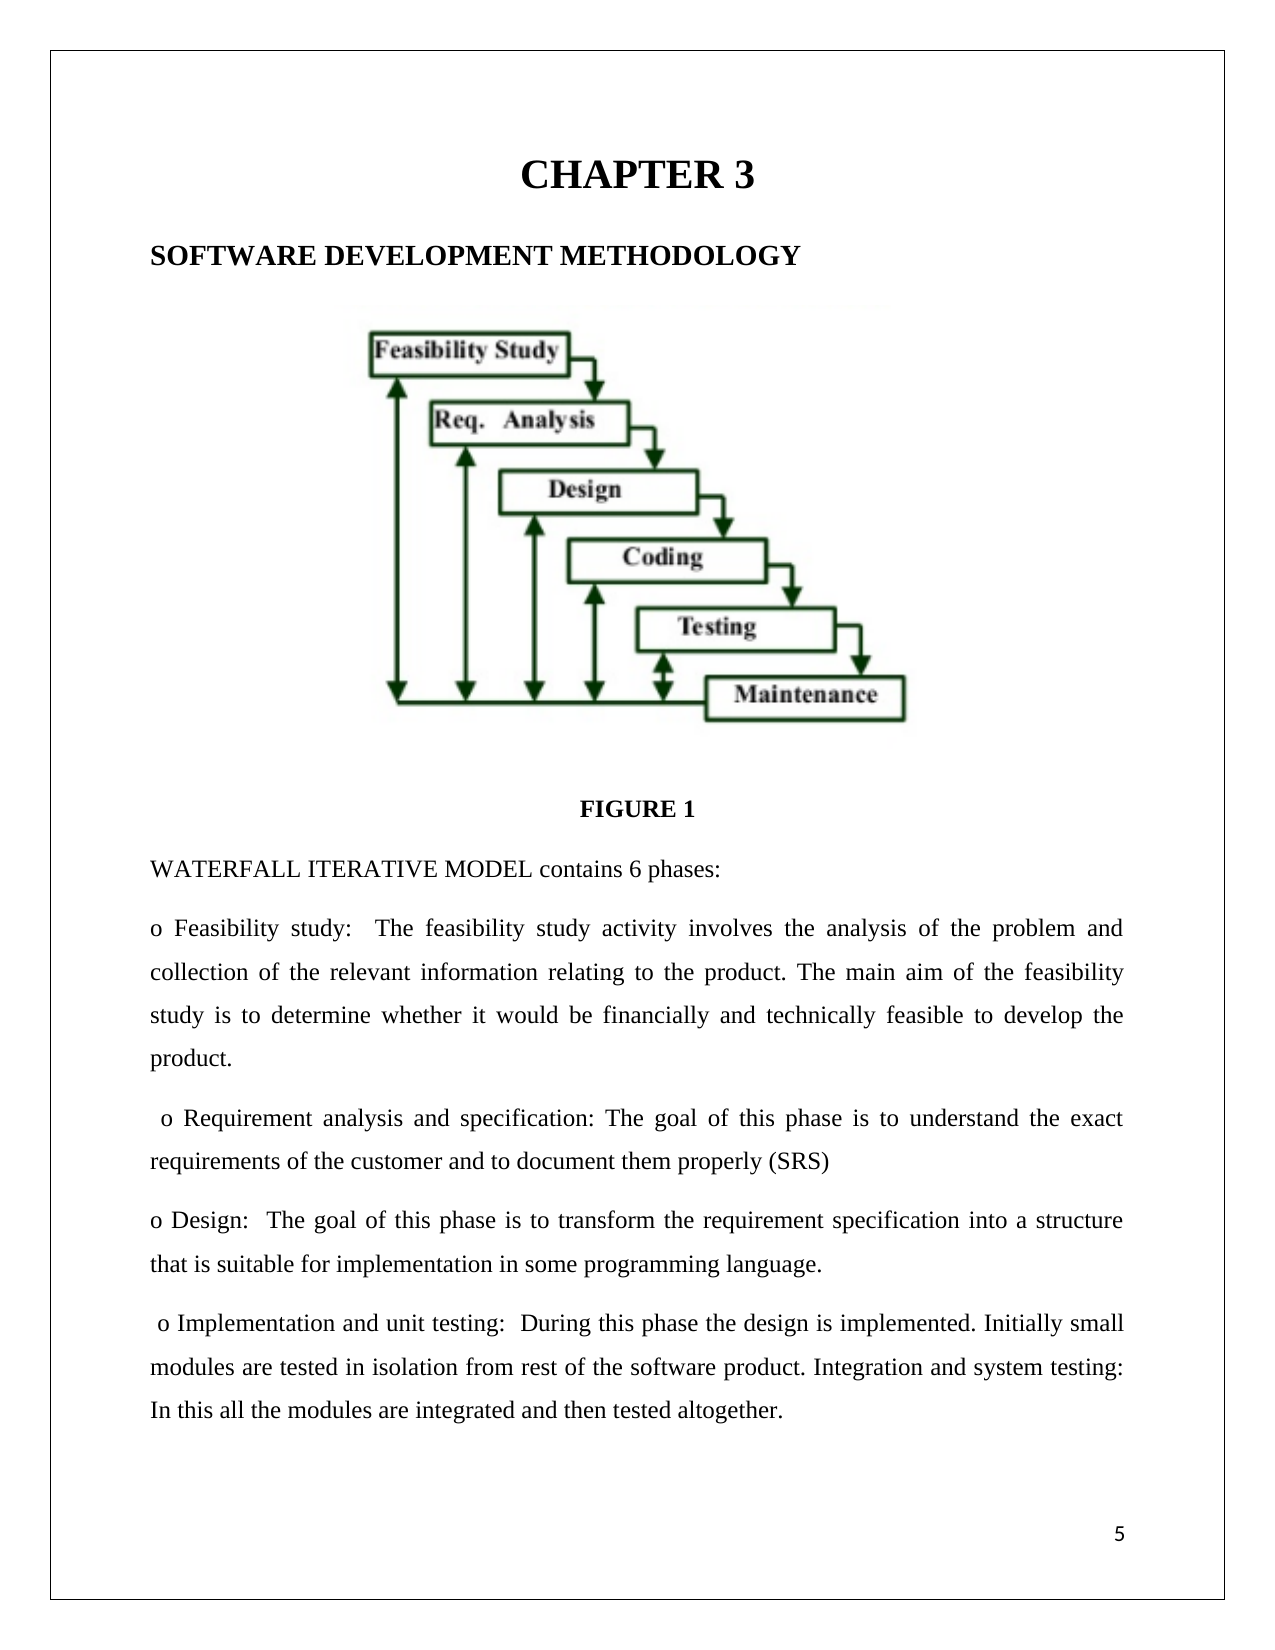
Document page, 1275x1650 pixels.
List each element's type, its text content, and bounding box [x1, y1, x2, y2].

text o Design: The goal of this phase is to transform the requirement specification into a structure that is suitable for implementation in some programming language. [150, 1206, 1125, 1277]
text CHAPTER 3 [150, 150, 1125, 198]
text SOFTWARE DEVELOPMENT METHODOLOGY [150, 238, 1125, 272]
text WATERFALL ITERATIVE MODEL contains 6 phases: [150, 854, 1125, 882]
text o Feasibility study: The feasibility study activity involves the analysis of the problem and collection of the relevant information relating to the product. The main aim of the feasibility study is to determine whether it would be financially and technically feasible to develop the product. [150, 913, 1125, 1072]
text o Requirement analysis and specification: The goal of this phase is to understand the exact requirements of the customer and to document them properly (SRS) [150, 1103, 1125, 1174]
picture [333, 305, 942, 764]
text FIGURE 1 [150, 794, 1125, 823]
text o Implementation and unit testing: During this phase the design is implemented. Initially small modules are tested in isolation from rest of the software product. Integration and system testing: In this all the modules are integrated and then tested altogether. [150, 1308, 1125, 1423]
